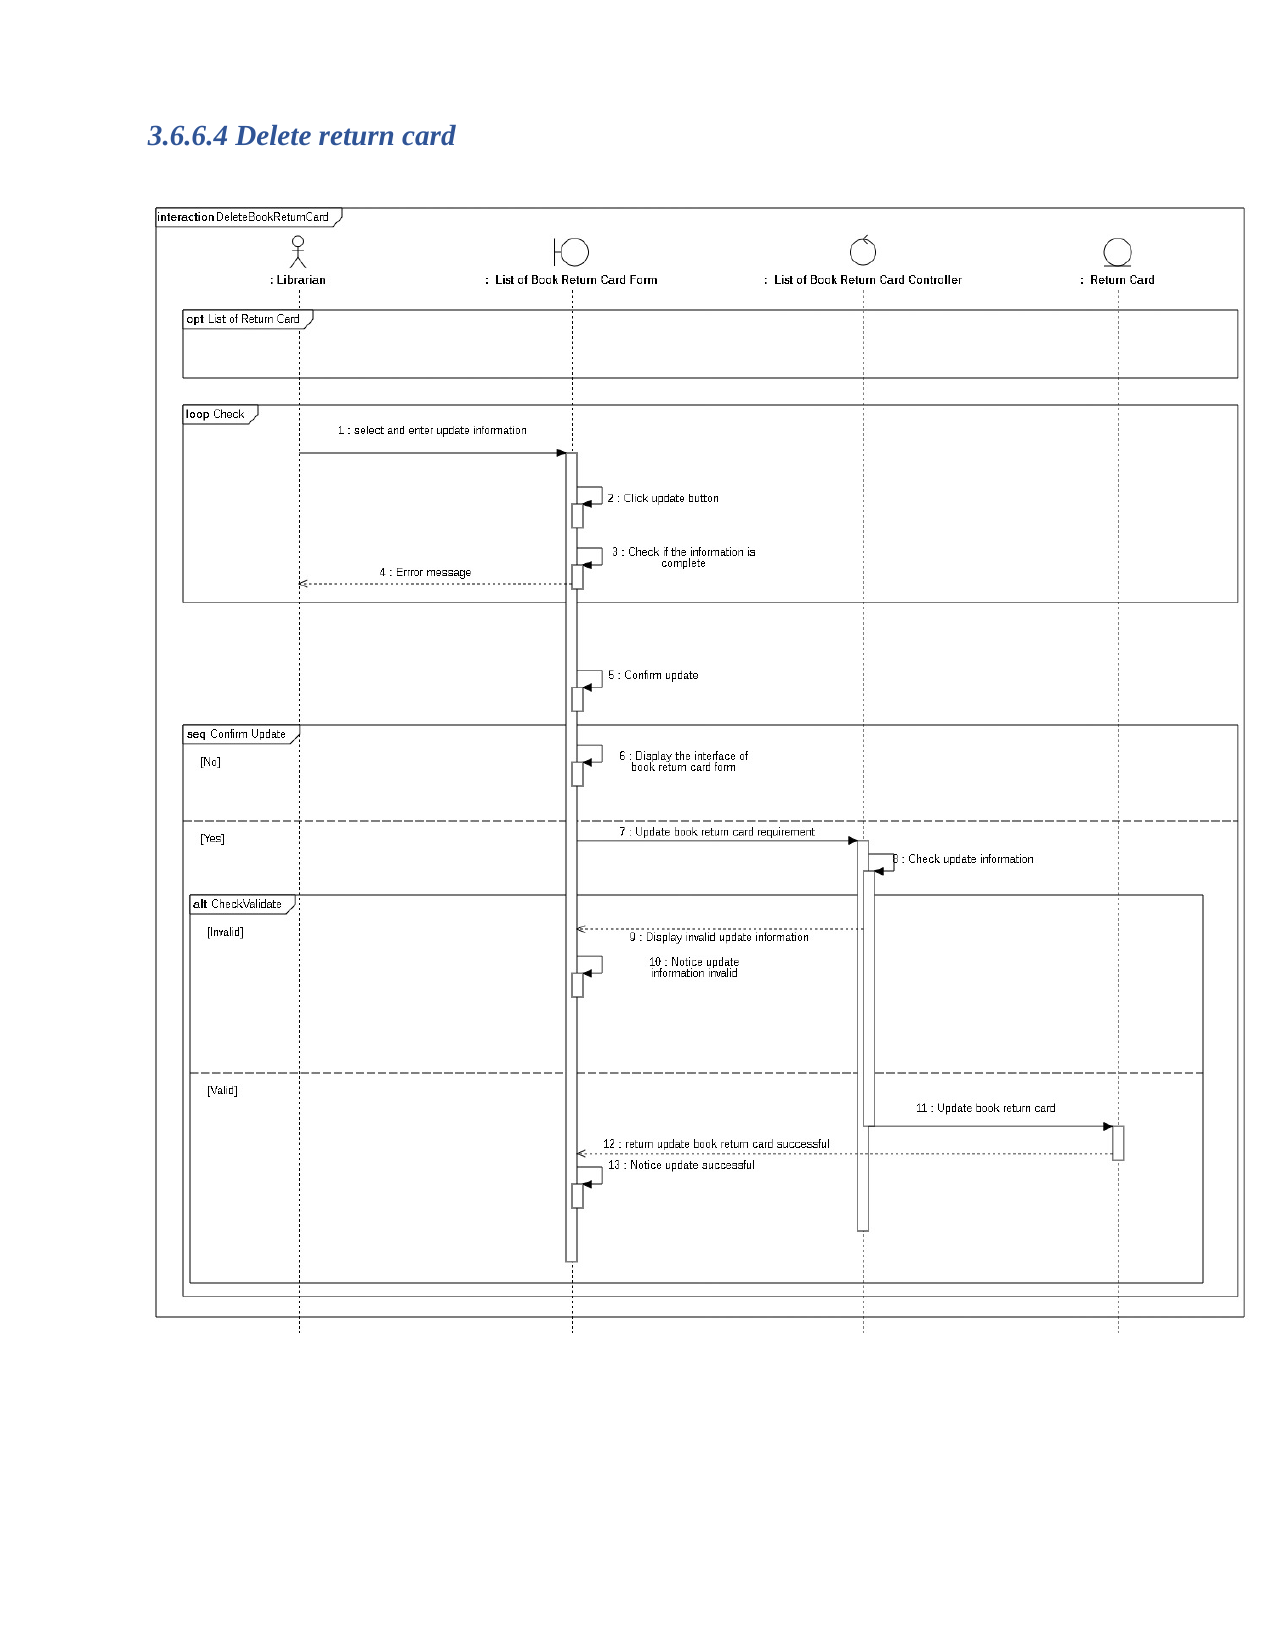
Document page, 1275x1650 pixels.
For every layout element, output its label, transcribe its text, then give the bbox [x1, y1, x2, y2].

picture [147, 199, 1255, 1333]
subtitle 3.6.6.4 Delete return card [148, 118, 1157, 152]
